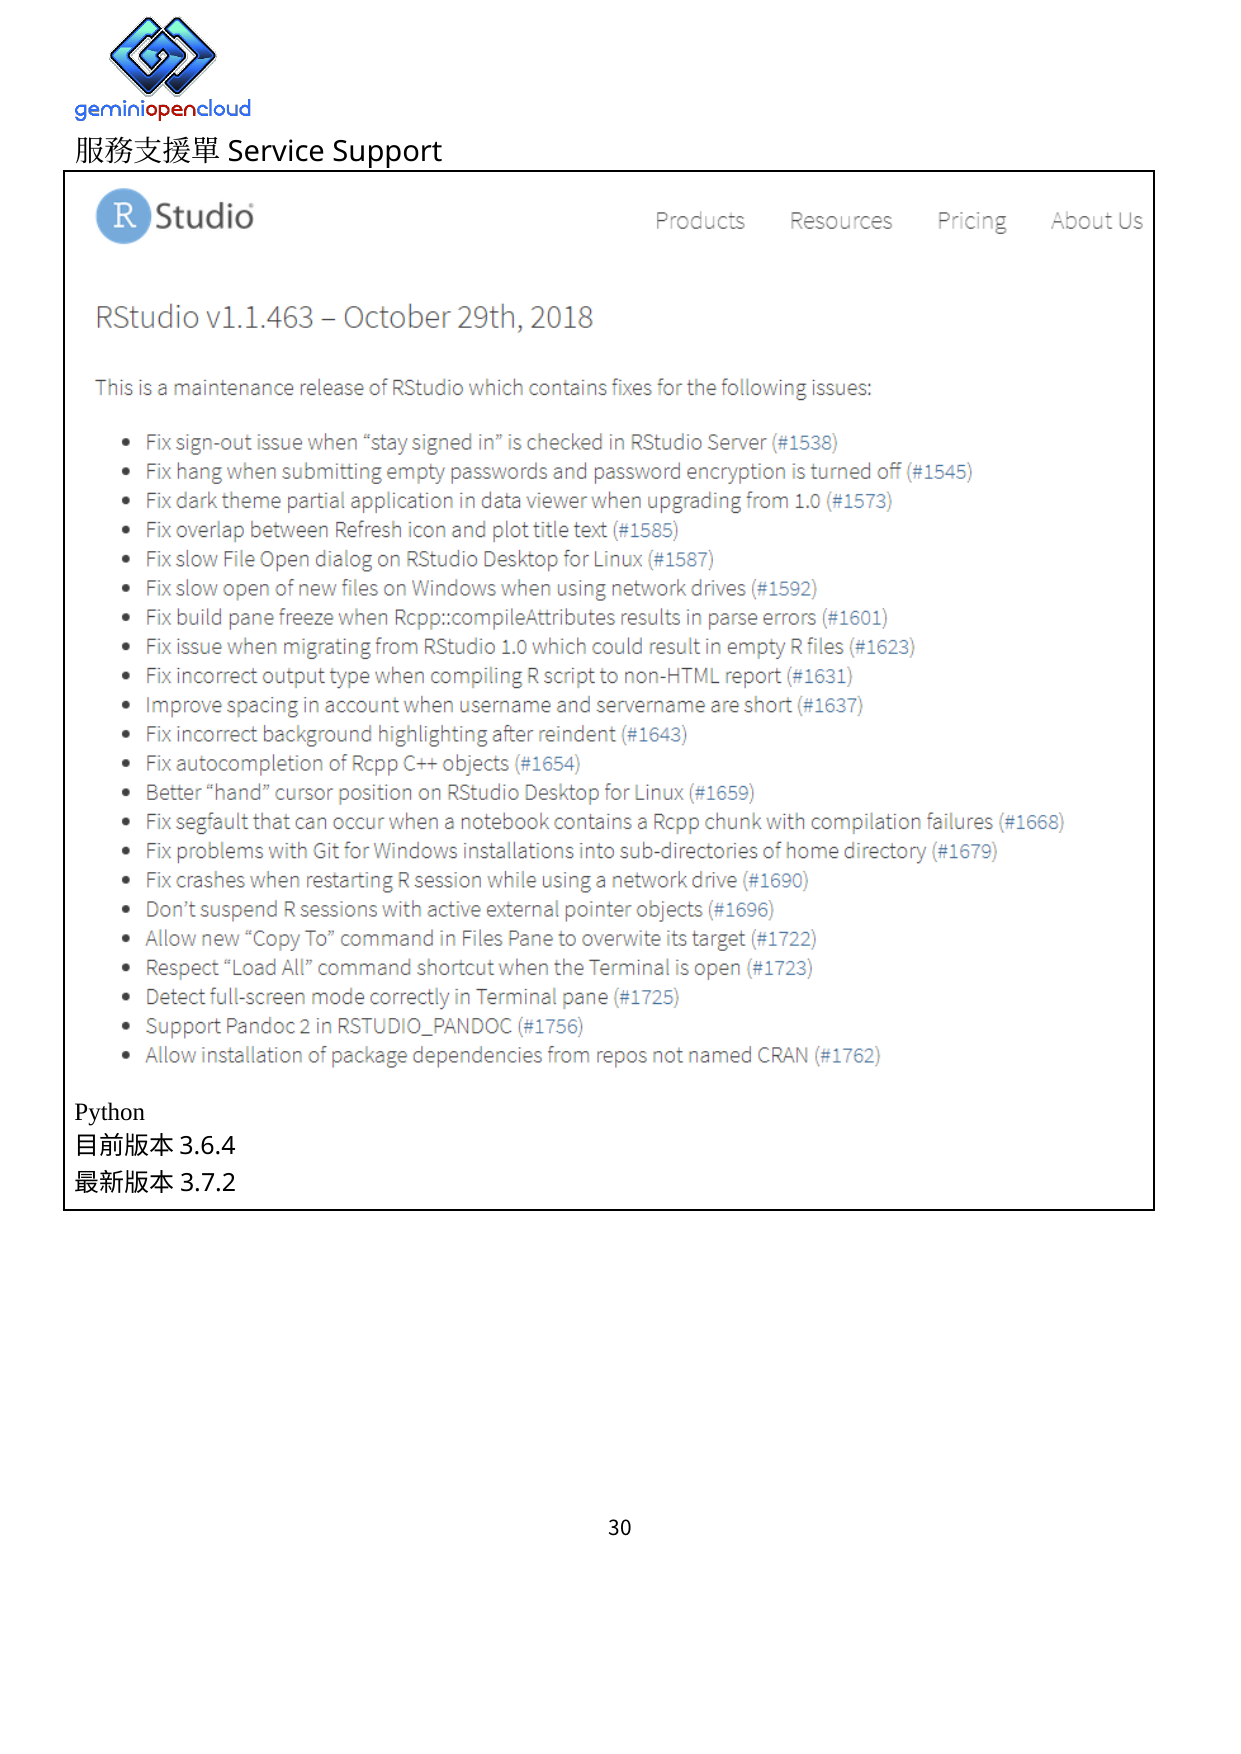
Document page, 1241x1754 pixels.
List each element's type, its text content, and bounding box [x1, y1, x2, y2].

picture [74, 182, 1144, 1069]
table_header EDB作業系統: 系統事件、系統服務檢查 EDB作業系統: 備份空間大小、備份檔案紀錄檢查 Windows D槽使用空間不足，應為windows server backup執行時產生的陰影複製(Shadow Copy)造成，使用wmic指令將陰影複製檔案清除後，D槽空間即釋出 EDB虛擬機: EDB服務檢查、PgAdmin檢查服務狀態、相關工具檢查 R/P分析平台: Jupyterhub狀態檢查、RStudio狀態檢查 R/P分析平台: 系統使用資源檢查、檔案系統資源檢查、設定檔與紀錄檔檢查 R/P分析平台: 備份檔案檢查、備份檔案紀錄檢查 系統軟體更新概況: Red Hat Enterprise Linux: 目前版本7.5 最新版本 7.6 EDB 資料庫 目前版本10.5 最新版本 10.6 資料庫效能檢測 透過EDB官方工具進行效能檢測，以TPC-B標準為場景，涉及五個包含SELECT、UPDATE以及INSERT交易的命令，以4個執行緒模擬100個用戶端連線進行操作120秒，其結果顯示執行完成79974個交易，每秒約執行664個交易(transactions per second)，對比上季度系統健檢數據(每秒約執行886個交易)有下降情況，因資料庫數據量以及連線數皆持續上升導致。 其他軟體更新概況: Jupyterhub 目前版本0.8.1 最新版本 0.9.4 RStudio 目前版本1.1.442 最新版本 1.1.463 Python 目前版本3.6.4 最新版本 3.7.2 R Open 目前版本3.4.3 最新版本 3.5.1 [65, 172, 1153, 1209]
picture [45, 9, 287, 125]
